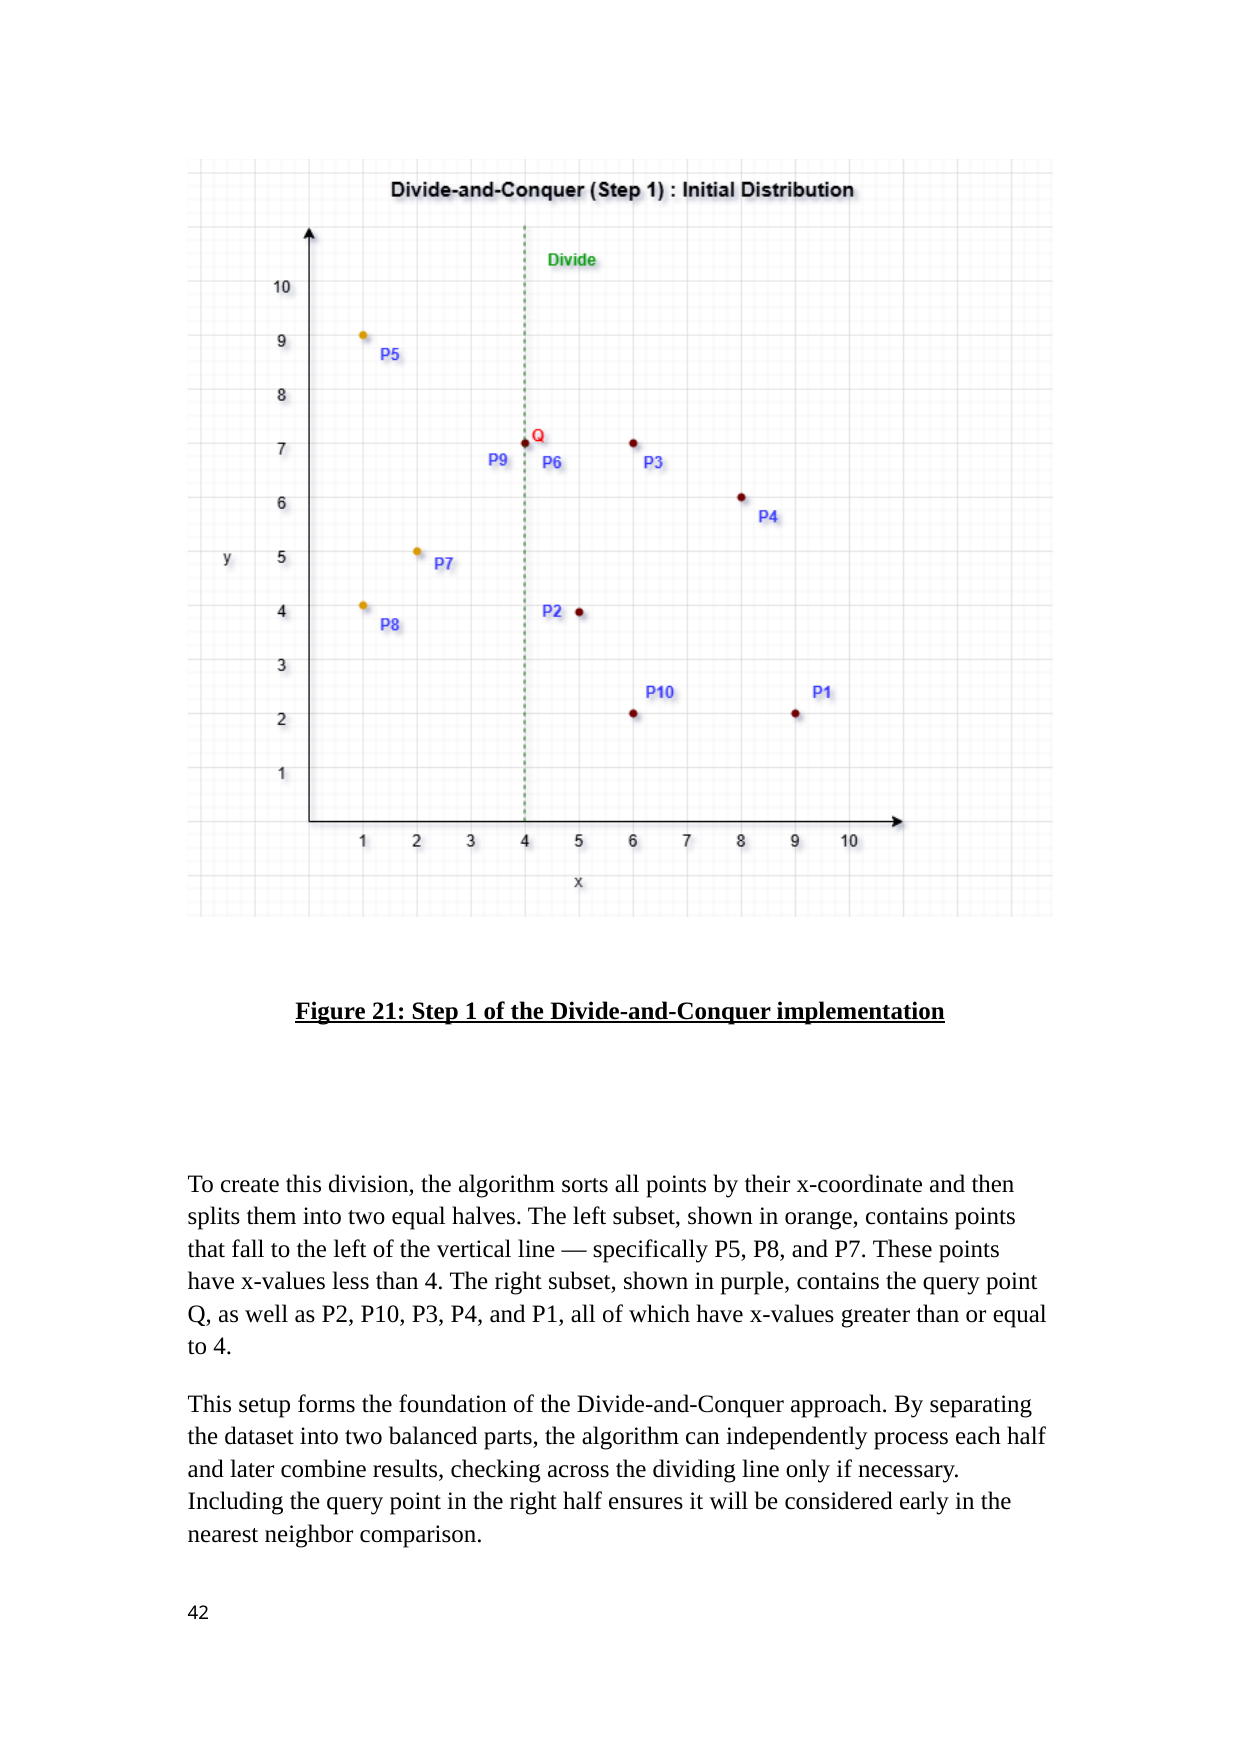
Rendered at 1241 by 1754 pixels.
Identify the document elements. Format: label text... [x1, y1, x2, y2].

picture [187, 159, 1053, 917]
text Figure 21: Step 1 of the Divide-and-Conquer implementation [187, 994, 1053, 1027]
text To create this division, the algorithm sorts all points by their x-coordinate and then splits them into two equal halves. The left subset, shown in orange, contains points that fall to the left of the vertical line — specifically P5, P8, and P7. These points have x-values less than 4. The right subset, shown in purple, contains the query point Q, as well as P2, P10, P3, P4, and P1, all of which have x-values greater than or equal to 4. [187, 1167, 1053, 1362]
text This setup forms the foundation of the Divide-and-Conquer approach. By separating the dataset into two balanced parts, the algorithm can independently process each half and later combine results, checking across the dividing line only if necessary. Including the query point in the right half ensures it will be considered early in the nearest neighbor comparison. [187, 1387, 1053, 1549]
